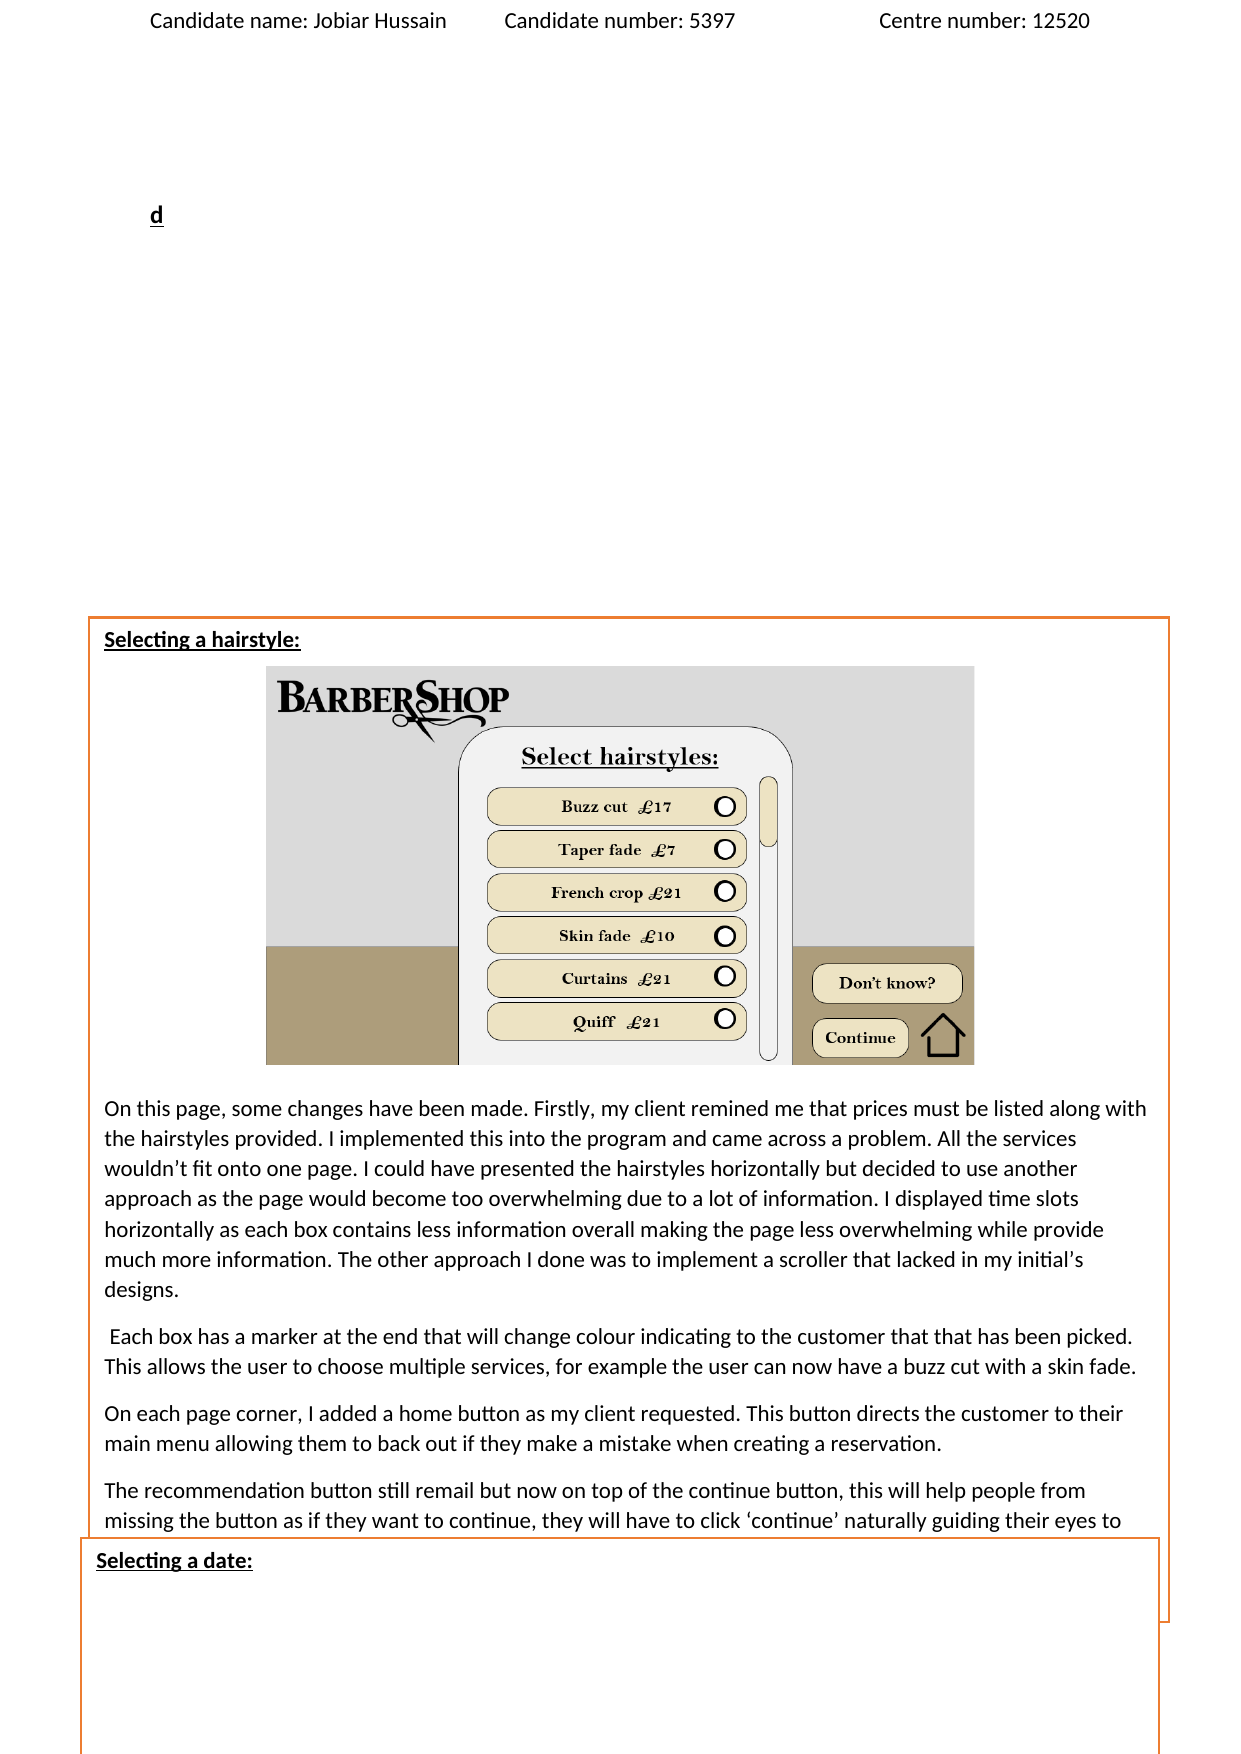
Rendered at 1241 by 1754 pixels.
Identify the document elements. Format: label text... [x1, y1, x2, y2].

picture [266, 666, 975, 1065]
text d [150, 199, 1090, 230]
